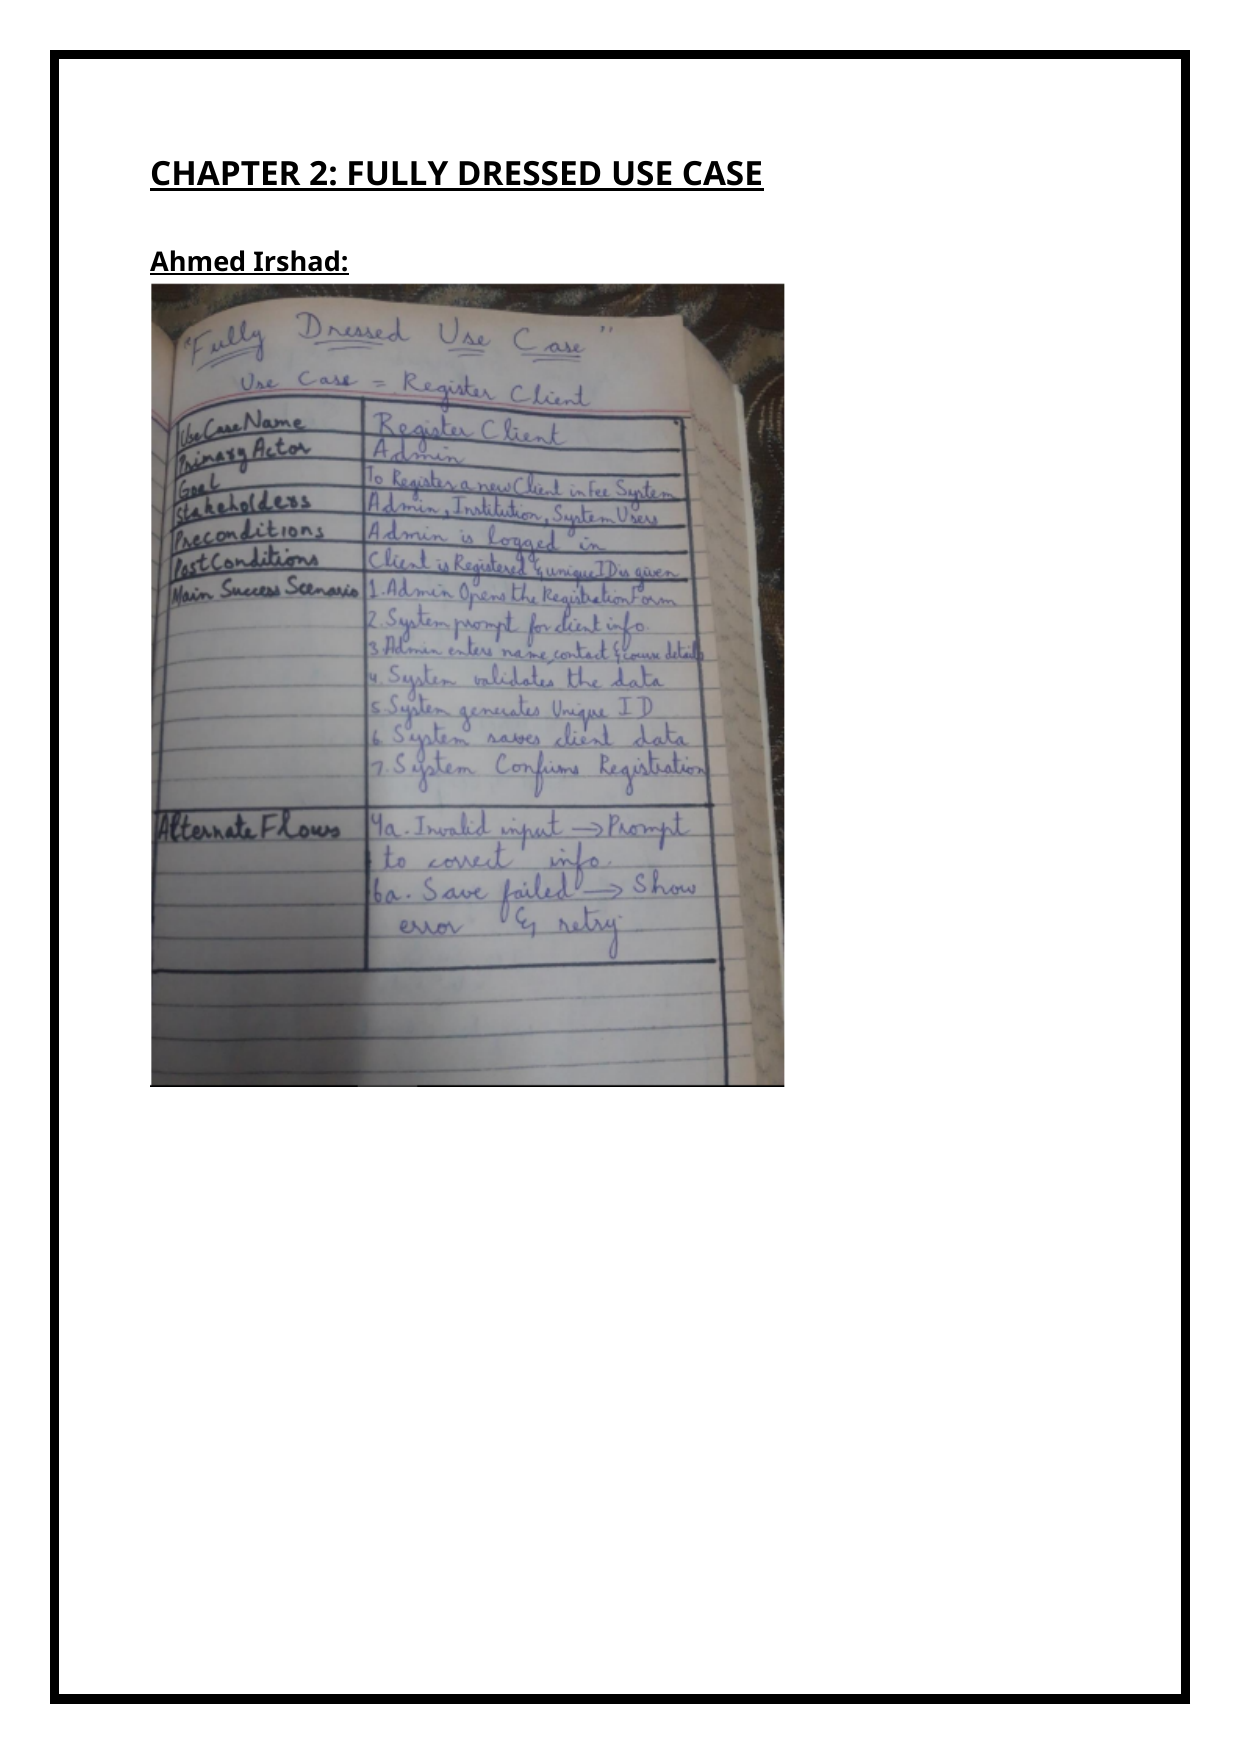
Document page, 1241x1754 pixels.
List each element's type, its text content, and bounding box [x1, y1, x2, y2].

picture [150, 281, 785, 1087]
